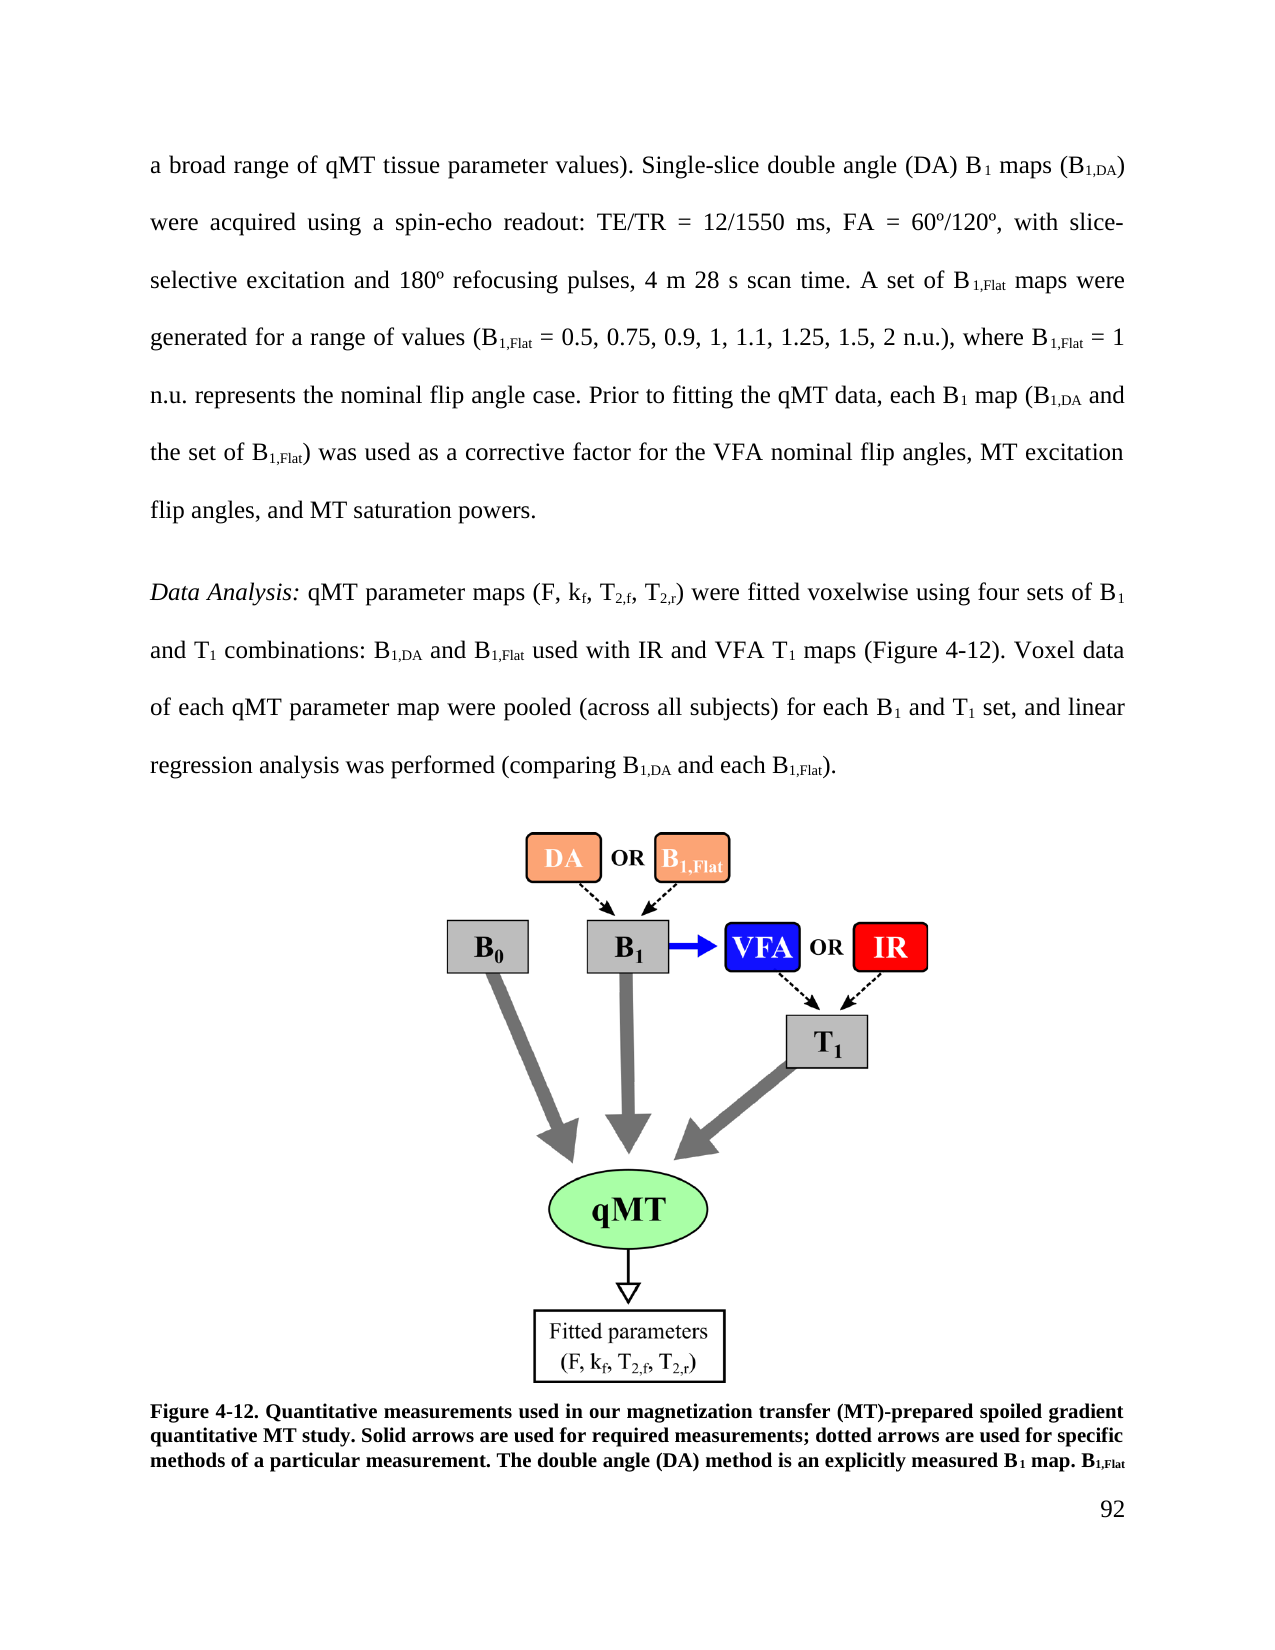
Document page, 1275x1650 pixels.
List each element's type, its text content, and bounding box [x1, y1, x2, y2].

picture [446, 832, 929, 1383]
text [150, 150, 1125, 524]
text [150, 1399, 1125, 1472]
